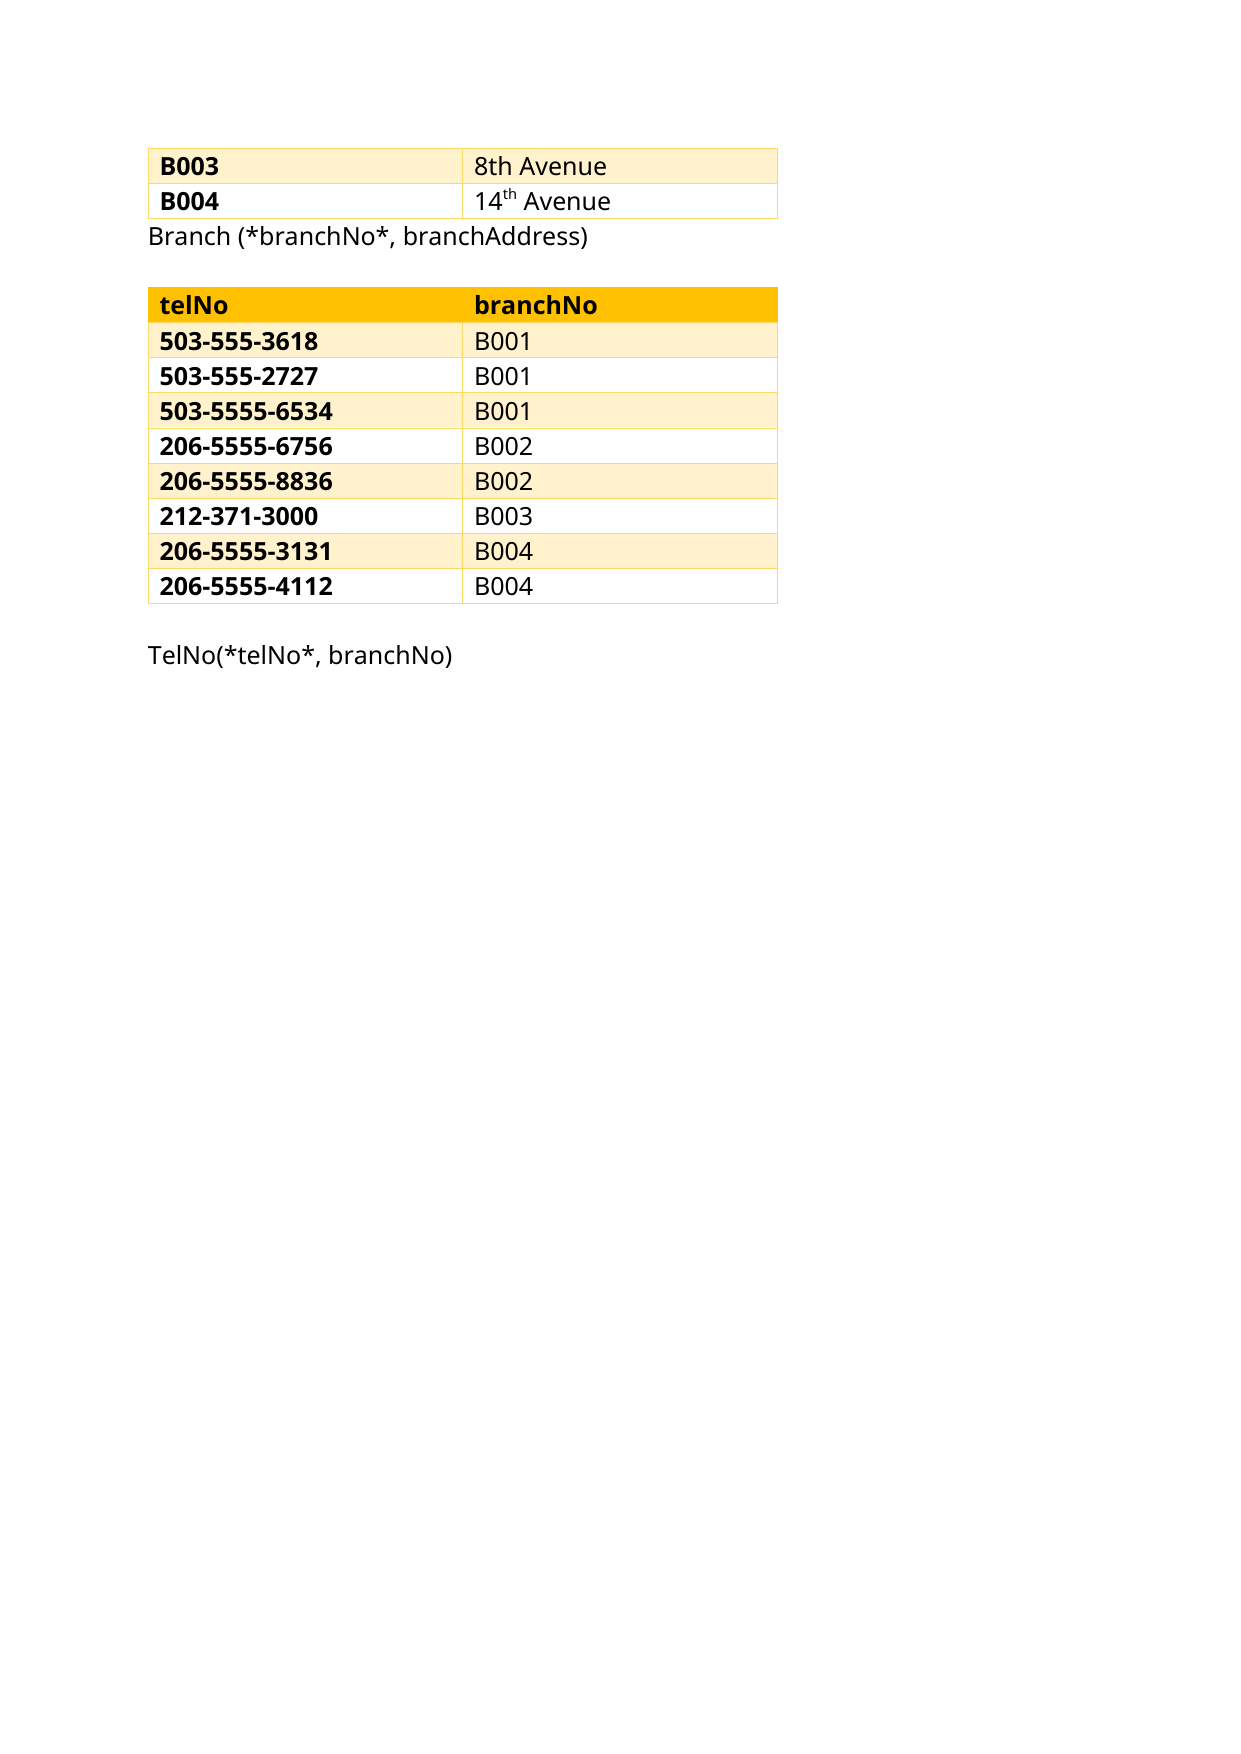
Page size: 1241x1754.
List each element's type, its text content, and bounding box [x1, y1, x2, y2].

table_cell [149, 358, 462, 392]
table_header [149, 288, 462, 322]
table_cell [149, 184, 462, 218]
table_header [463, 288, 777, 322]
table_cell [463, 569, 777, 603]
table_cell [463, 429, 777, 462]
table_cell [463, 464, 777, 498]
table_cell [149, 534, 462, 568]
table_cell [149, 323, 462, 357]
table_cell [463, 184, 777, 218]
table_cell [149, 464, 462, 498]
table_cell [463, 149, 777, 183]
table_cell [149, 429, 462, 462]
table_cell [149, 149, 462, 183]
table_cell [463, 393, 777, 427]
text Branch (*branchNo*, branchAddress) [148, 219, 1093, 253]
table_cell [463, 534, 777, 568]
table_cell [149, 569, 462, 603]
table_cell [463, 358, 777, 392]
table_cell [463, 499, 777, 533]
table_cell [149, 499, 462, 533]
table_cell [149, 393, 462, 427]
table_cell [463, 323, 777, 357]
text TelNo(*telNo*, branchNo) [148, 638, 1093, 672]
